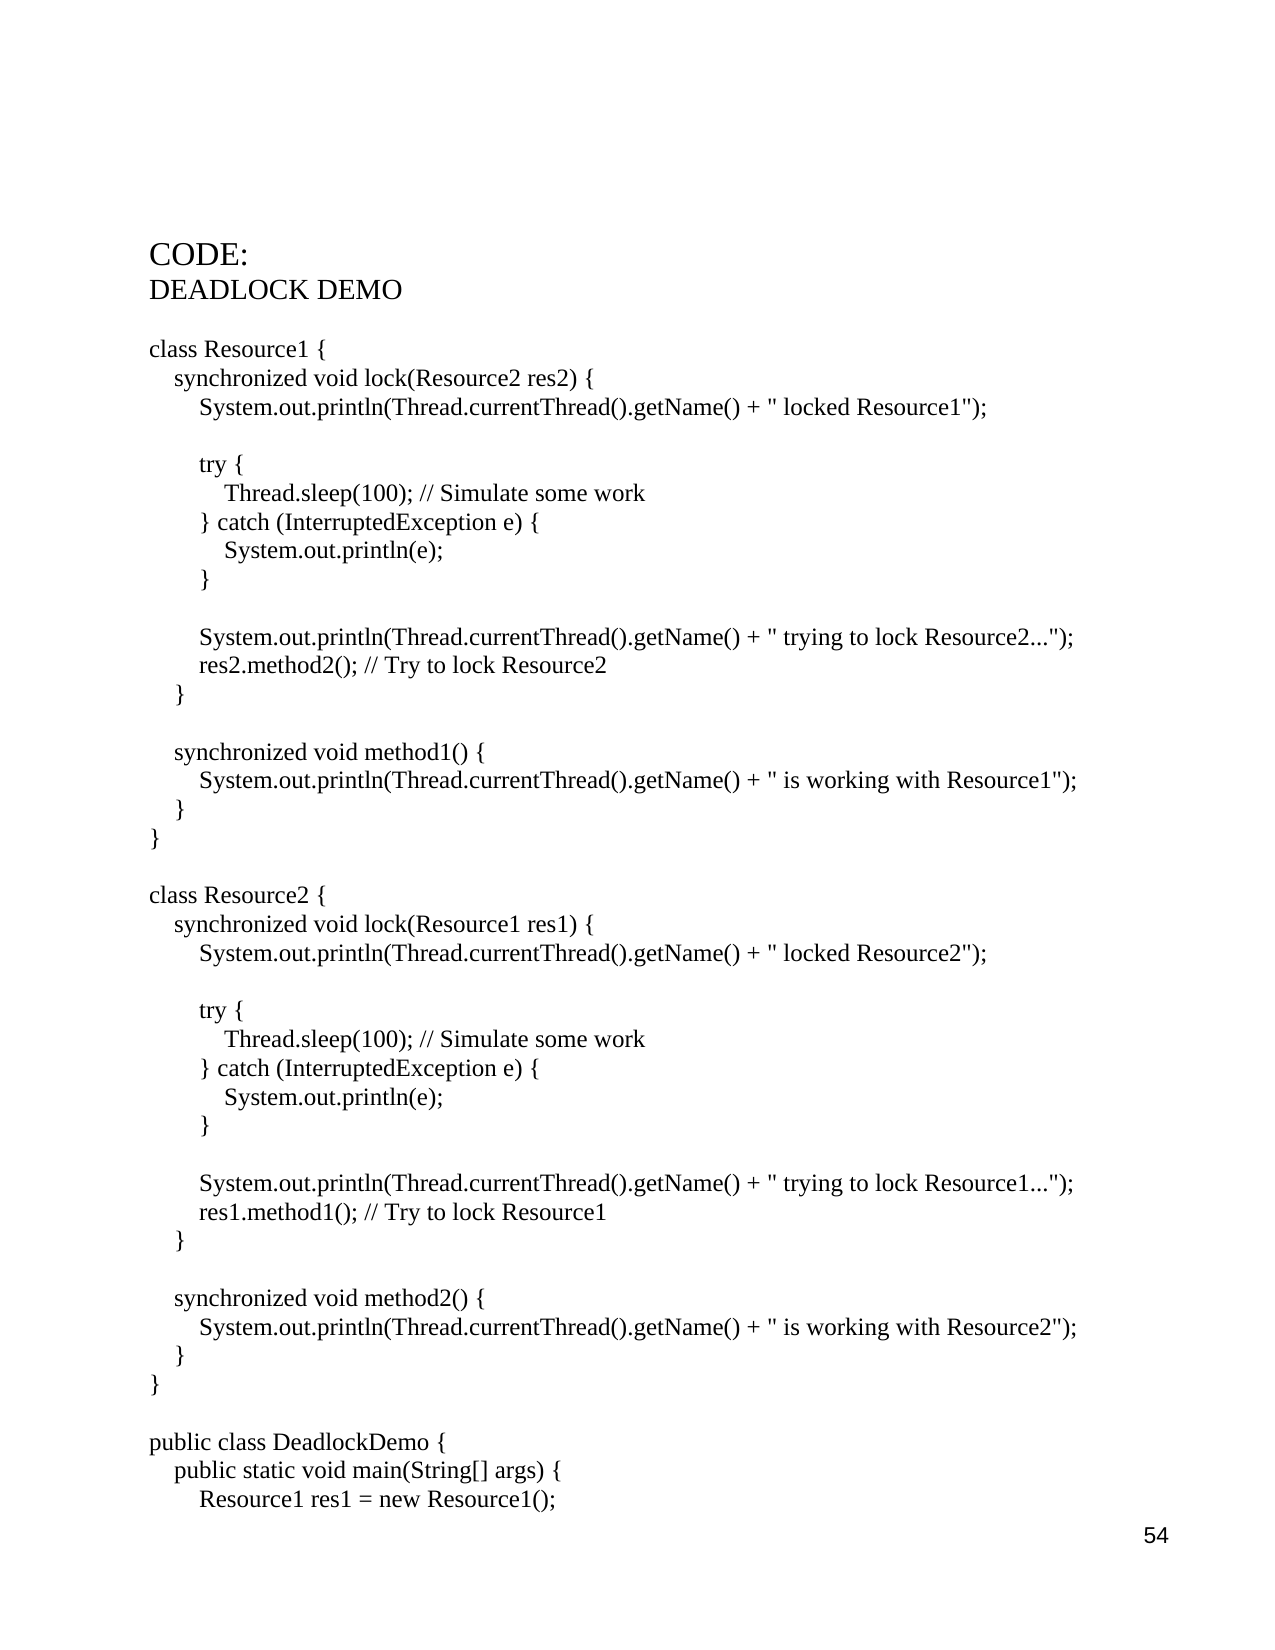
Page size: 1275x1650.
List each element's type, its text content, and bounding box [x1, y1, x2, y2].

text res2.method2(); // Try to lock Resource2 [149, 651, 1169, 679]
text } [149, 823, 1169, 852]
text System.out.println(Thread.currentThread().getName() + " is working with Resource2"); [149, 1312, 1169, 1341]
text System.out.println(Thread.currentThread().getName() + " locked Resource1"); [149, 392, 1169, 421]
text System.out.println(e); [149, 1082, 1169, 1111]
text synchronized void lock(Resource2 res2) { [149, 363, 1169, 392]
text } [149, 1369, 1169, 1398]
text } catch (InterruptedException e) { [149, 507, 1169, 536]
text } [149, 1341, 1169, 1369]
text synchronized void lock(Resource1 res1) { [149, 909, 1169, 938]
text System.out.println(Thread.currentThread().getName() + " is working with Resource1"); [149, 766, 1169, 794]
text class Resource1 { [149, 334, 1169, 363]
text System.out.println(Thread.currentThread().getName() + " trying to lock Resource1..."); [149, 1168, 1169, 1197]
text } [149, 679, 1169, 708]
text } [149, 794, 1169, 823]
text try { [149, 449, 1169, 478]
text public static void main(String[] args) { [149, 1456, 1169, 1484]
text class Resource2 { [149, 881, 1169, 909]
text CODE: [149, 234, 1169, 272]
text } [149, 1111, 1169, 1139]
text Thread.sleep(100); // Simulate some work [149, 478, 1169, 507]
text } [149, 564, 1169, 593]
text Thread.sleep(100); // Simulate some work [149, 1024, 1169, 1053]
text } [149, 1226, 1169, 1254]
text res1.method1(); // Try to lock Resource1 [149, 1197, 1169, 1226]
text synchronized void method2() { [149, 1283, 1169, 1312]
text try { [149, 996, 1169, 1024]
text } catch (InterruptedException e) { [149, 1053, 1169, 1082]
text System.out.println(Thread.currentThread().getName() + " trying to lock Resource2..."); [149, 622, 1169, 651]
text System.out.println(e); [149, 536, 1169, 564]
text DEADLOCK DEMO [149, 272, 1169, 306]
text System.out.println(Thread.currentThread().getName() + " locked Resource2"); [149, 938, 1169, 967]
text synchronized void method1() { [149, 737, 1169, 766]
text public class DeadlockDemo { [149, 1427, 1169, 1456]
text Resource1 res1 = new Resource1(); [149, 1484, 1169, 1513]
